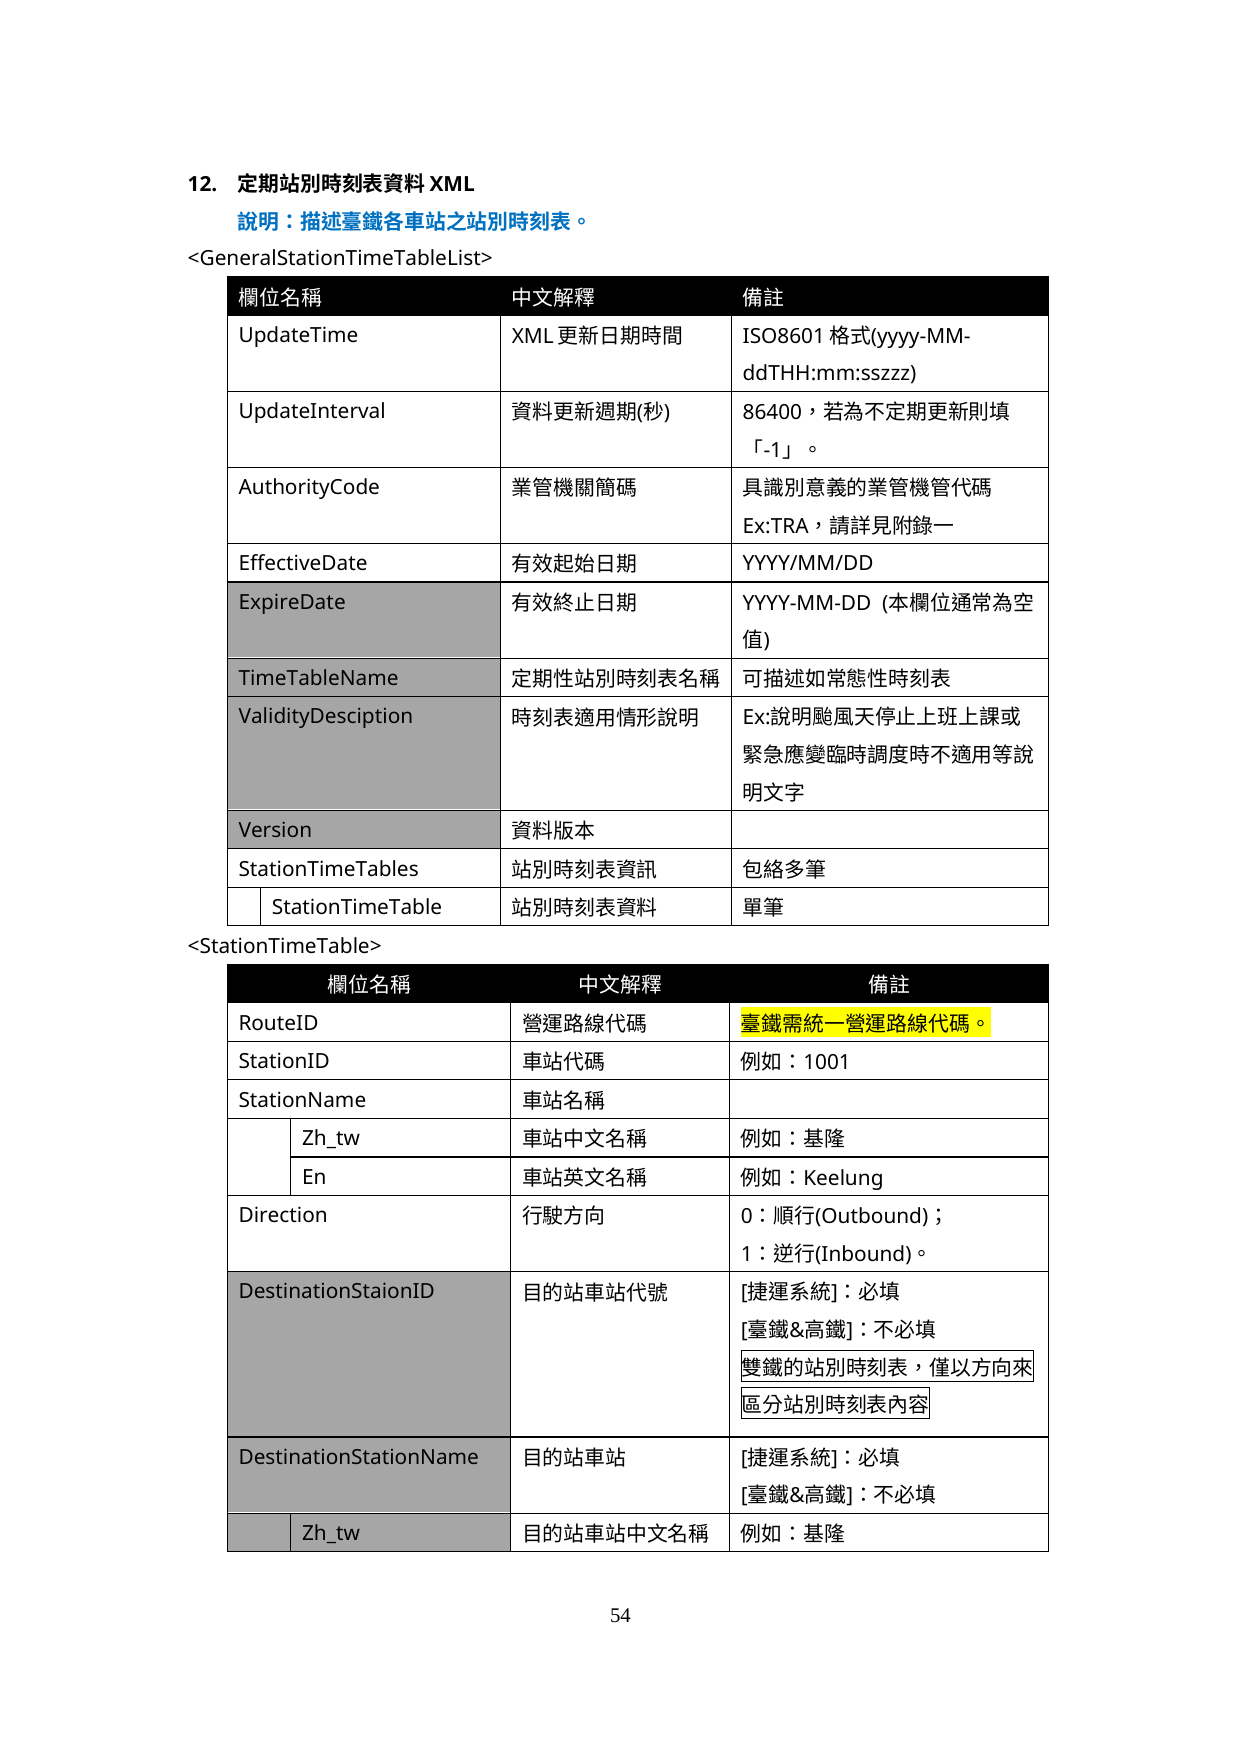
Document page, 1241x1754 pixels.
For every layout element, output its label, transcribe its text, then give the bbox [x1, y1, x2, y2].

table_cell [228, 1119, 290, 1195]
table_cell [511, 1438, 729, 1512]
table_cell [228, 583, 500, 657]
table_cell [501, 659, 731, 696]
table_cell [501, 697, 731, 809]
list 定期站別時刻表資料XML [187, 164, 1053, 201]
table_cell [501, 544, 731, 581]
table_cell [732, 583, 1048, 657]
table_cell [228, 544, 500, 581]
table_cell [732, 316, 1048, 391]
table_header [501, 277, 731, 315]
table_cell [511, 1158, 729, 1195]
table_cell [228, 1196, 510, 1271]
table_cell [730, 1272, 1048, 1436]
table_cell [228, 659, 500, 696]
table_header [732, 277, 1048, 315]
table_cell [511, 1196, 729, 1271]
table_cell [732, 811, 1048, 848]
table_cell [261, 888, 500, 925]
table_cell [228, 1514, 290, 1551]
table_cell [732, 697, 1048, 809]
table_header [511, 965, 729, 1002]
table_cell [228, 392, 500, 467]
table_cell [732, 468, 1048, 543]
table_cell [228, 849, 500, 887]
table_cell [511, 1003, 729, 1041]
text <StationTimeTable> [187, 926, 1053, 964]
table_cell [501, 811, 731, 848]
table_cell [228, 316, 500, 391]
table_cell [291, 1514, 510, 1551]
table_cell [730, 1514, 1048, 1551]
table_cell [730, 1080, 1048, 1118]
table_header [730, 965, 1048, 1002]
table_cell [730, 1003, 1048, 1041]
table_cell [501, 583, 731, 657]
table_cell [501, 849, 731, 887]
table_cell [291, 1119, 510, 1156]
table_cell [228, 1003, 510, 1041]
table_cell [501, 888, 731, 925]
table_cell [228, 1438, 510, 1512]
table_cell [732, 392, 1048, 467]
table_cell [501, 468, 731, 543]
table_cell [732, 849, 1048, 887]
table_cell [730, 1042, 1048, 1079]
text <GeneralStationTimeTableList> [187, 239, 1053, 276]
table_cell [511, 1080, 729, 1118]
list 說明：描述臺鐵各車站之站別時刻表。 [237, 201, 1053, 239]
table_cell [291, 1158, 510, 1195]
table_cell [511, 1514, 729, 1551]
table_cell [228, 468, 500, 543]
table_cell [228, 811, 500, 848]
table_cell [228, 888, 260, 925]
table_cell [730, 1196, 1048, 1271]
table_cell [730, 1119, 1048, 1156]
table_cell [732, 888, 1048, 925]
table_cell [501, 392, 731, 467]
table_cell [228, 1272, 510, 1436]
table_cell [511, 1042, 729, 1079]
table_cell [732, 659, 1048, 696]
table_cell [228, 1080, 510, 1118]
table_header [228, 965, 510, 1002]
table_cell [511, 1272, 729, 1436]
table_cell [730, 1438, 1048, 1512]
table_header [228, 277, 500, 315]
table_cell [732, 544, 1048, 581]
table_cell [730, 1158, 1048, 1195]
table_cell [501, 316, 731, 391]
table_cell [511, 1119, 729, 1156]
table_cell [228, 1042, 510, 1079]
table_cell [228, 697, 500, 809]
